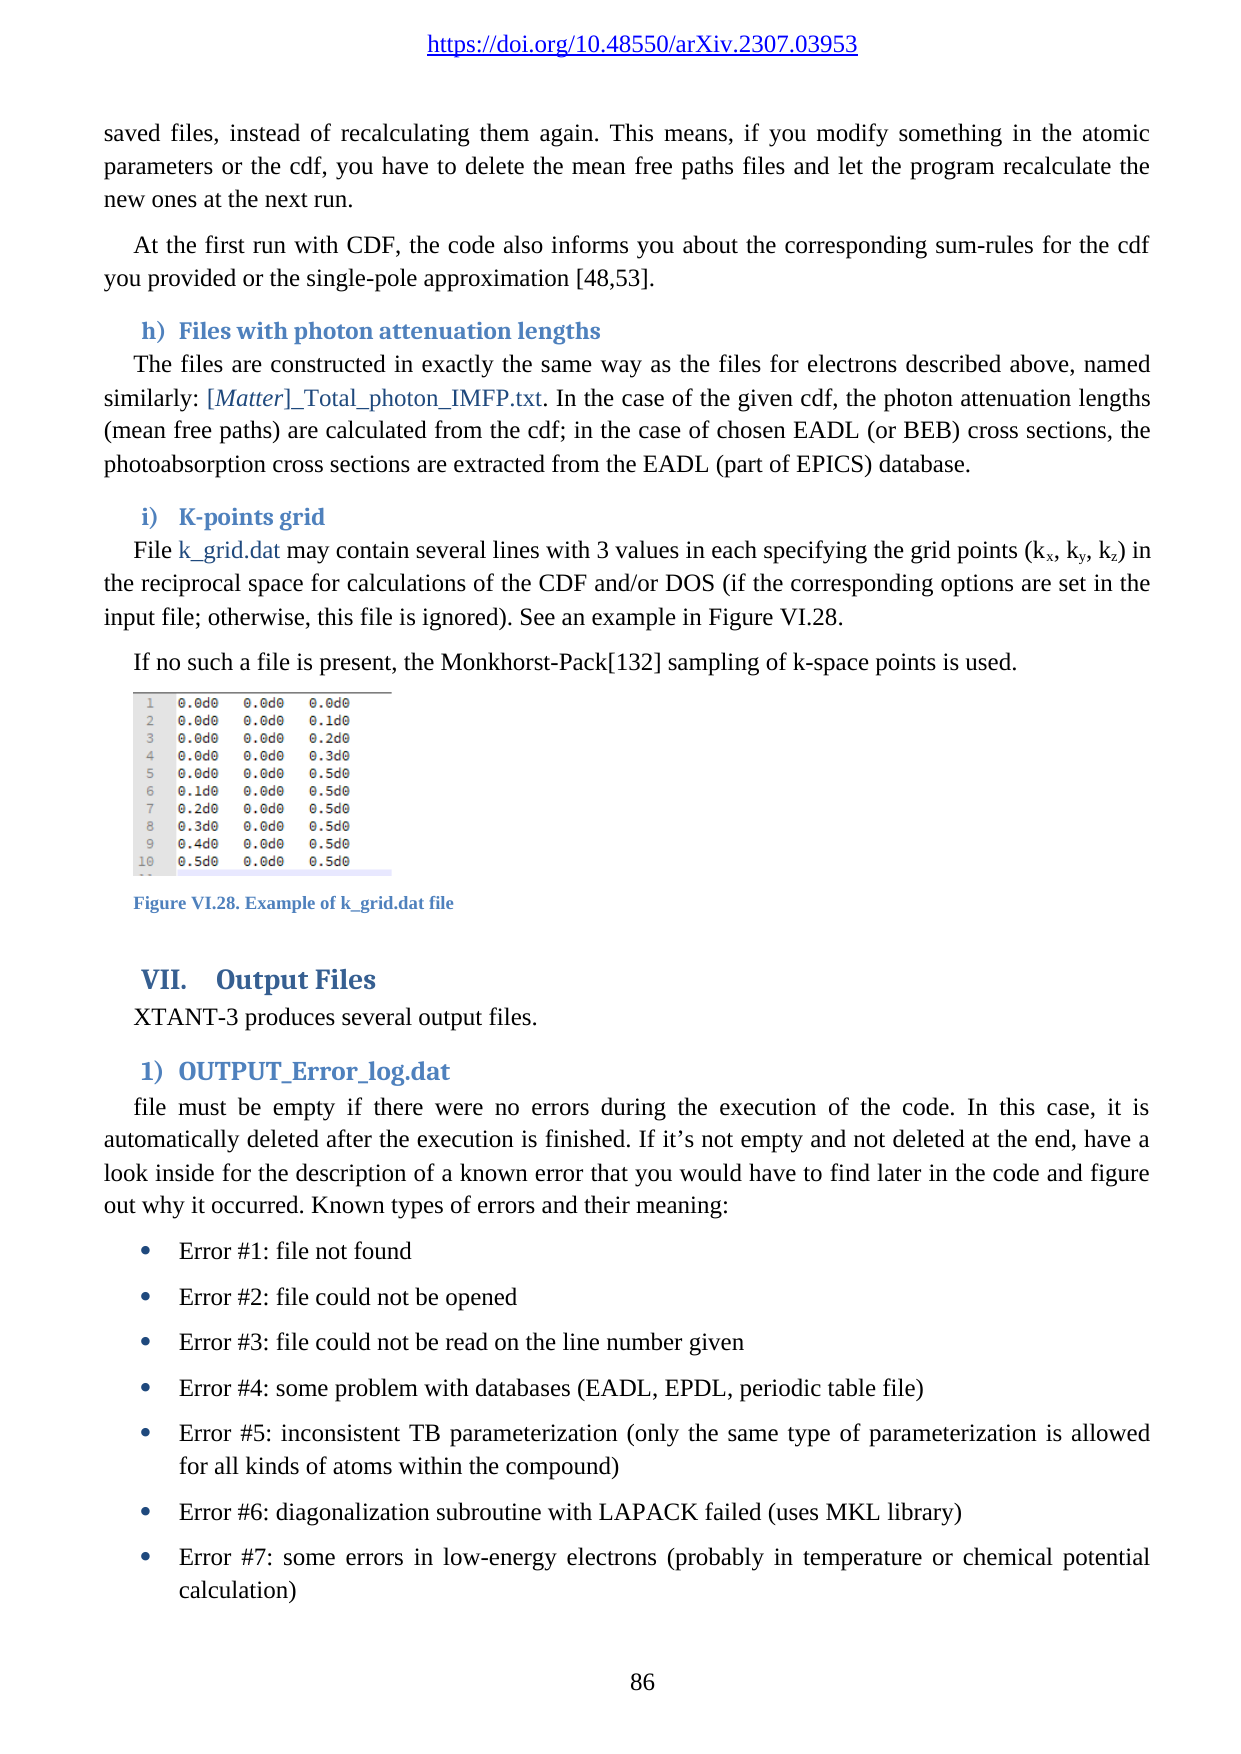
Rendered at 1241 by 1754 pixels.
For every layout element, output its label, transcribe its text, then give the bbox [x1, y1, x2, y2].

text At the first run with CDF, the code also informs you about the corresponding sum-rules for the cdf you provided or the single-pole approximation [48,53]. [103, 230, 1152, 291]
list Error #5: inconsistent TB parameterization (only the same type of parameterization is allowed for all kinds of atoms within the compound) [141, 1418, 1152, 1480]
picture [133, 692, 392, 876]
subtitle Output Files [141, 963, 1152, 997]
list Error #1: file not found [141, 1236, 1152, 1265]
subtitle K-points grid [141, 502, 1152, 531]
text The files are constructed in exactly the same way as the files for electrons described above, named similarly: [Matter]_Total_photon_IMFP.txt. In the case of the given cdf, the photon attenuation lengths (mean free paths) are calculated from the cdf; in the case of chosen EADL (or BEB) cross sections, the photoabsorption cross sections are extracted from the EADL (part of EPICS) database. [103, 349, 1152, 477]
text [103, 118, 1152, 213]
list Error #2: file could not be opened [141, 1282, 1152, 1310]
list Error #4: some problem with databases (EADL, EPDL, periodic table file) [141, 1373, 1152, 1401]
subtitle Files with photon attenuation lengths [141, 317, 1152, 345]
text file must be empty if there were no errors during the execution of the code. In this case, it is automatically deleted after the execution is finished. If it’s not empty and not deleted at the end, have a look inside for the description of a known error that you would have to find later in the code and figure out why it occurred. Known types of errors and their meaning: [103, 1092, 1152, 1219]
text If no such a file is present, the Monkhorst-Pack[132] sampling of k-space points is used. [103, 647, 1152, 676]
list Error #3: file could not be read on the line number given [141, 1327, 1152, 1356]
subtitle OUTPUT_Error_log.dat [141, 1056, 1152, 1087]
list Error #7: some errors in low-energy electrons (probably in temperature or chemical potential calculation) [141, 1542, 1152, 1604]
text XTANT-3 produces several output files. [103, 1002, 1152, 1031]
list Error #6: diagonalization subroutine with LAPACK failed (uses MKL library) [141, 1497, 1152, 1526]
